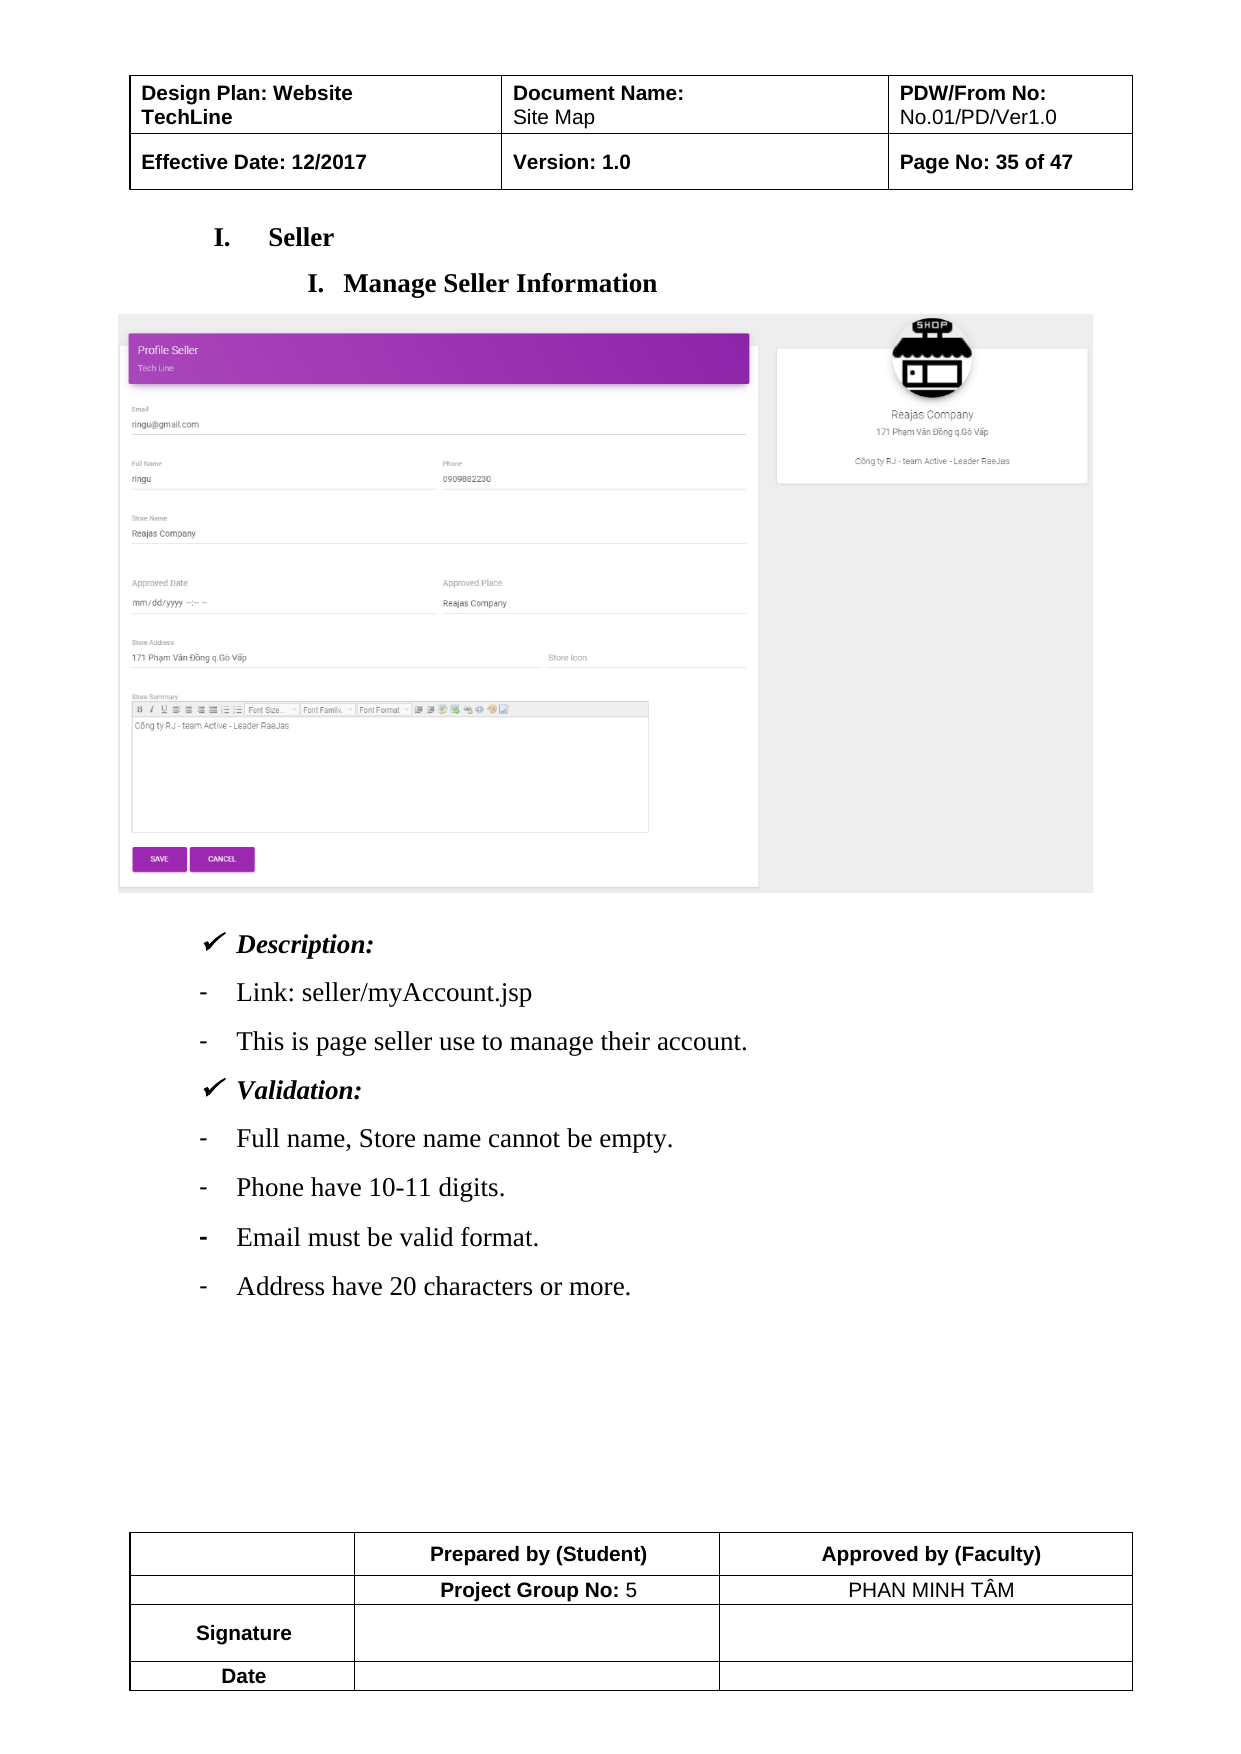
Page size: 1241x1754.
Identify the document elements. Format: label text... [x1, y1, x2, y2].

list Link: seller/myAccount.jsp [199, 975, 1152, 1008]
list Manage Seller Information [324, 268, 1152, 299]
list Phone have 10-11 digits. [199, 1170, 1152, 1203]
list Email must be valid format. [199, 1220, 1152, 1253]
list Description: [199, 928, 1152, 959]
list Address have 20 characters or more. [199, 1269, 1152, 1302]
picture [118, 314, 1094, 893]
list This is page seller use to manage their account. [199, 1024, 1152, 1057]
list Seller [231, 221, 1152, 252]
list Validation: [199, 1074, 1152, 1105]
list Full name, Store name cannot be empty. [199, 1121, 1152, 1154]
